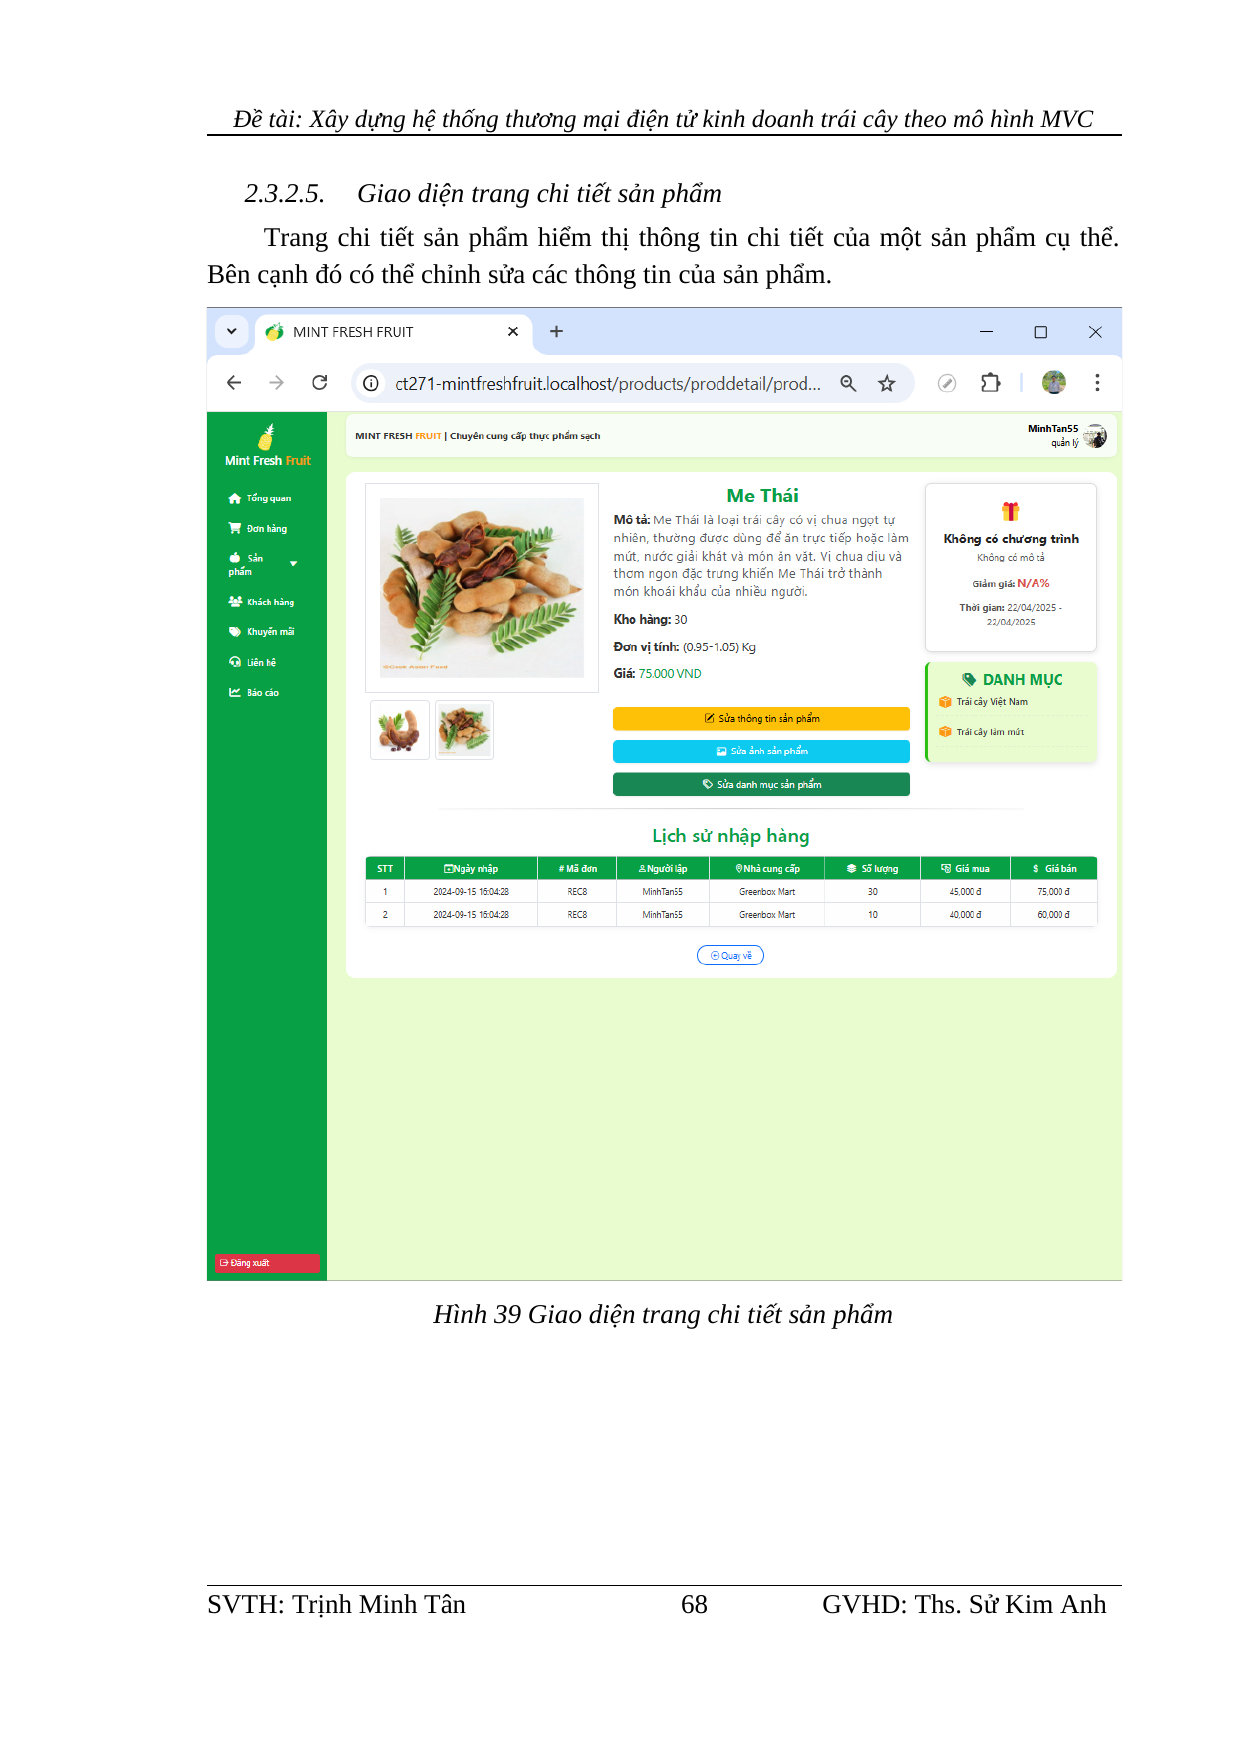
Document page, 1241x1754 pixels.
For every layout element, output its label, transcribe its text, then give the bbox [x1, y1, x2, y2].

subtitle Giao diện trang chi tiết sản phẩm [244, 177, 1122, 208]
text Hình 39 Giao diện trang chi tiết sản phẩm [207, 1299, 1122, 1330]
picture [206, 307, 1123, 1281]
text Trang chi tiết sản phẩm hiểm thị thông tin chi tiết của một sản phẩm cụ thể. Bên cạnh đó có thể chỉnh sửa các thông tin của sản phẩm. [207, 221, 1122, 289]
